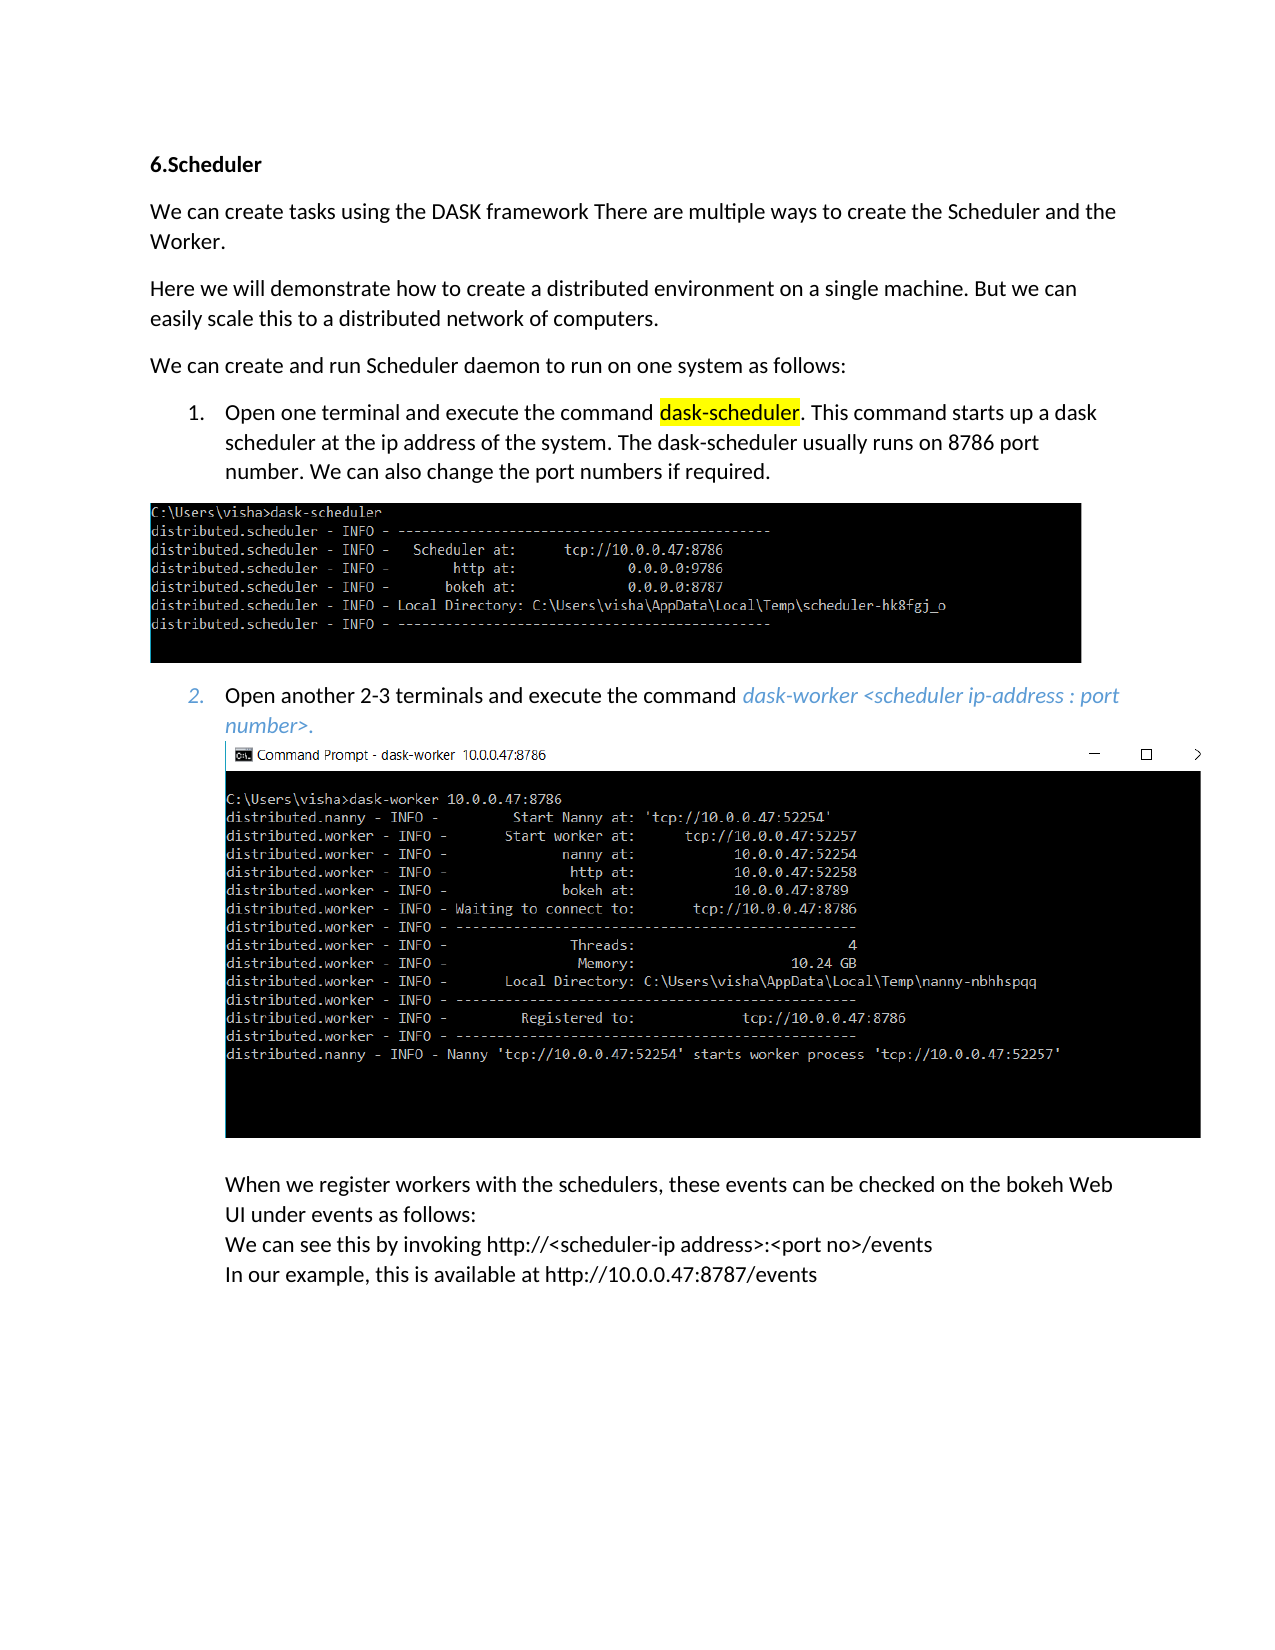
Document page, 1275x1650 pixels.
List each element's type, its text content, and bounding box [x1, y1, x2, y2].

list Open another 2-3 terminals and execute the command dask-worker <scheduler ip-address : port number>. [187, 682, 1125, 739]
text 6.Scheduler [150, 150, 1125, 178]
list When we register workers with the schedulers, these events can be checked on the bokeh Web UI under events as follows: [225, 1170, 1125, 1228]
list In our example, this is available at http://10.0.0.47:8787/events [225, 1261, 1125, 1289]
text Here we will demonstrate how to create a distributed environment on a single machine. But we can easily scale this to a distributed network of computers. [150, 274, 1125, 332]
picture [150, 503, 1082, 663]
text We can create and run Scheduler daemon to run on one system as follows: [150, 351, 1125, 379]
list Open one terminal and execute the command dask-scheduler. This command starts up a dask scheduler at the ip address of the system. The dask-scheduler usually runs on 8786 port number. We can also change the port numbers if required. [187, 398, 1125, 485]
picture [225, 741, 1201, 1138]
text We can create tasks using the DASK framework There are multiple ways to create the Scheduler and the Worker. [150, 197, 1125, 255]
list We can see this by invoking http://<scheduler-ip address>:<port no>/events [225, 1230, 1125, 1258]
